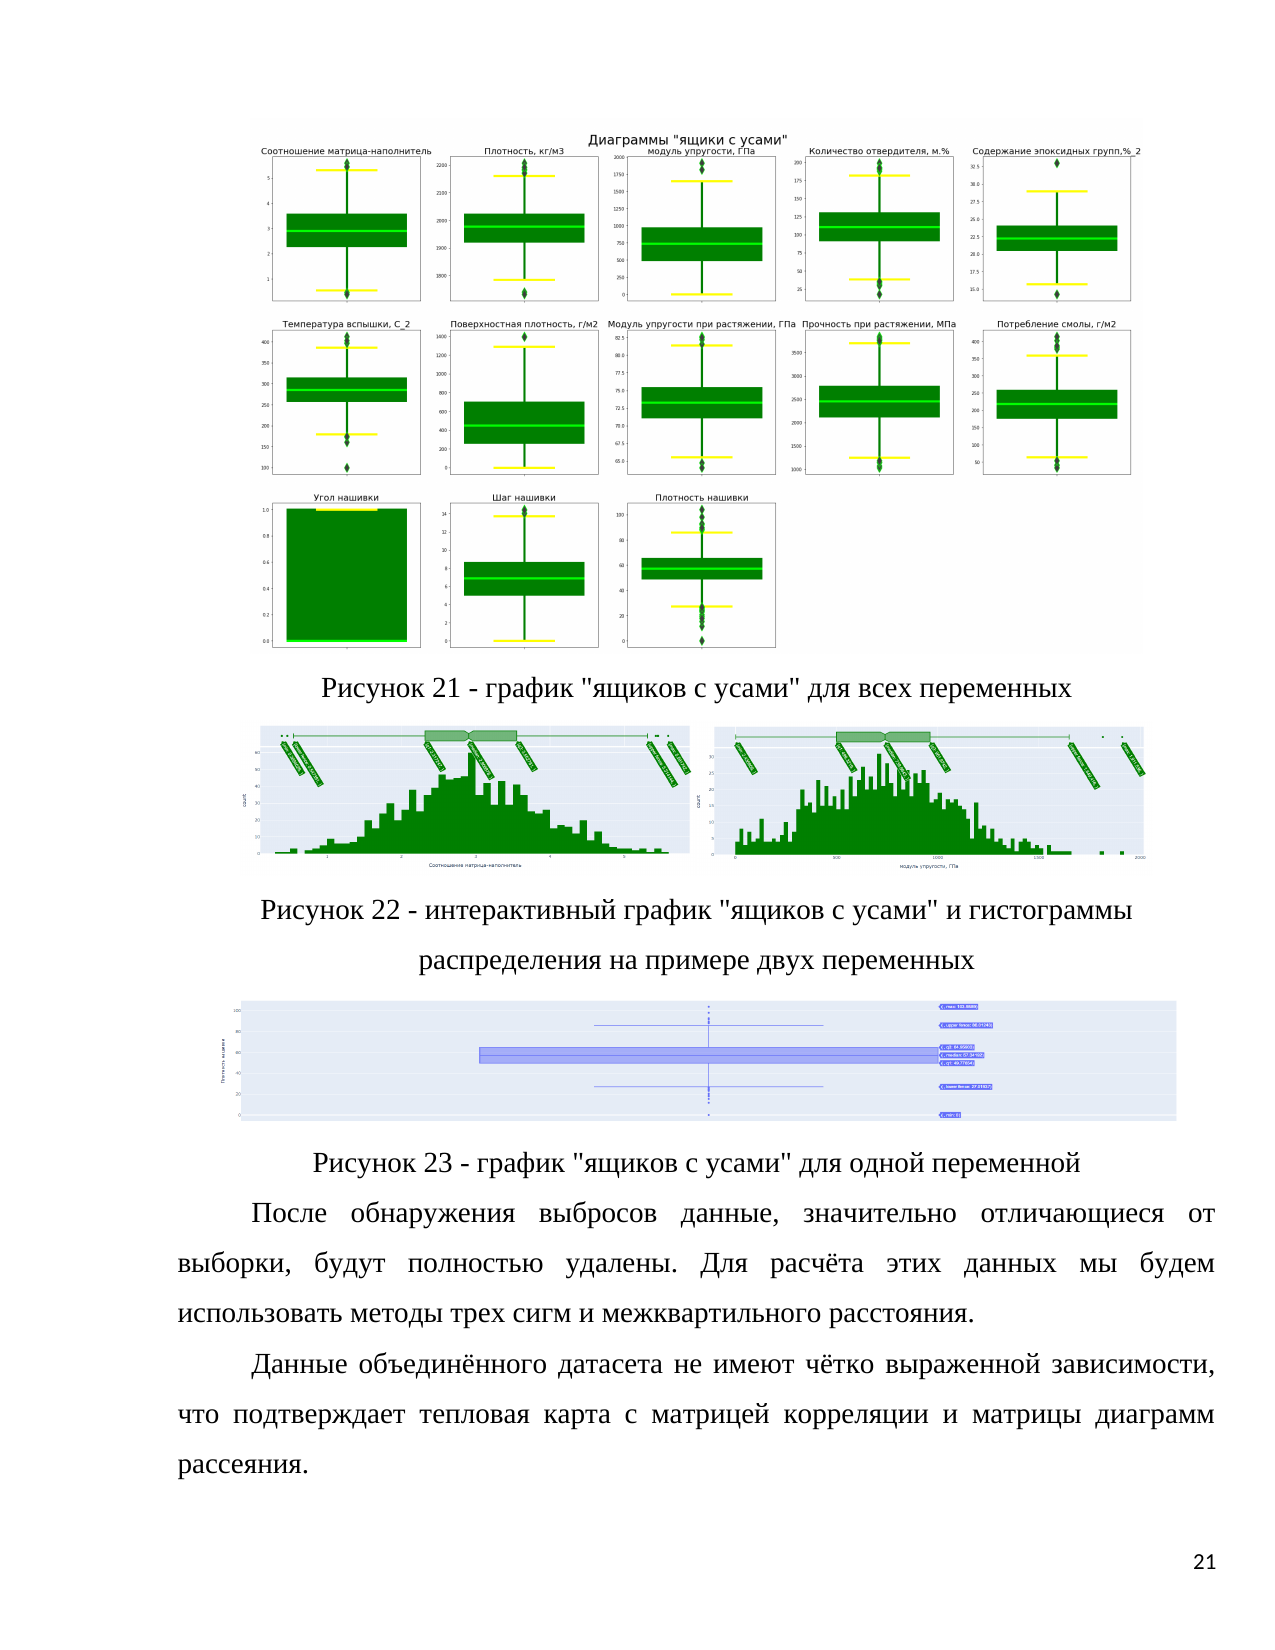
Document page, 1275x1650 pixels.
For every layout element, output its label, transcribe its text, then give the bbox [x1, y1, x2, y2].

text После обнаружения выбросов данные, значительно отличающиеся от выборки, будут полностью удалены. Для расчёта этих данных мы будем использовать методы трех сигм и межквартильного расстояния. [177, 1195, 1216, 1329]
text Данные объединённого датасета не имеют чётко выраженной зависимости, что подтверждает тепловая карта с матрицей корреляции и матрицы диаграмм рассеяния. [177, 1346, 1216, 1480]
picture [212, 992, 1181, 1128]
picture [240, 720, 1153, 876]
picture [250, 118, 1143, 654]
